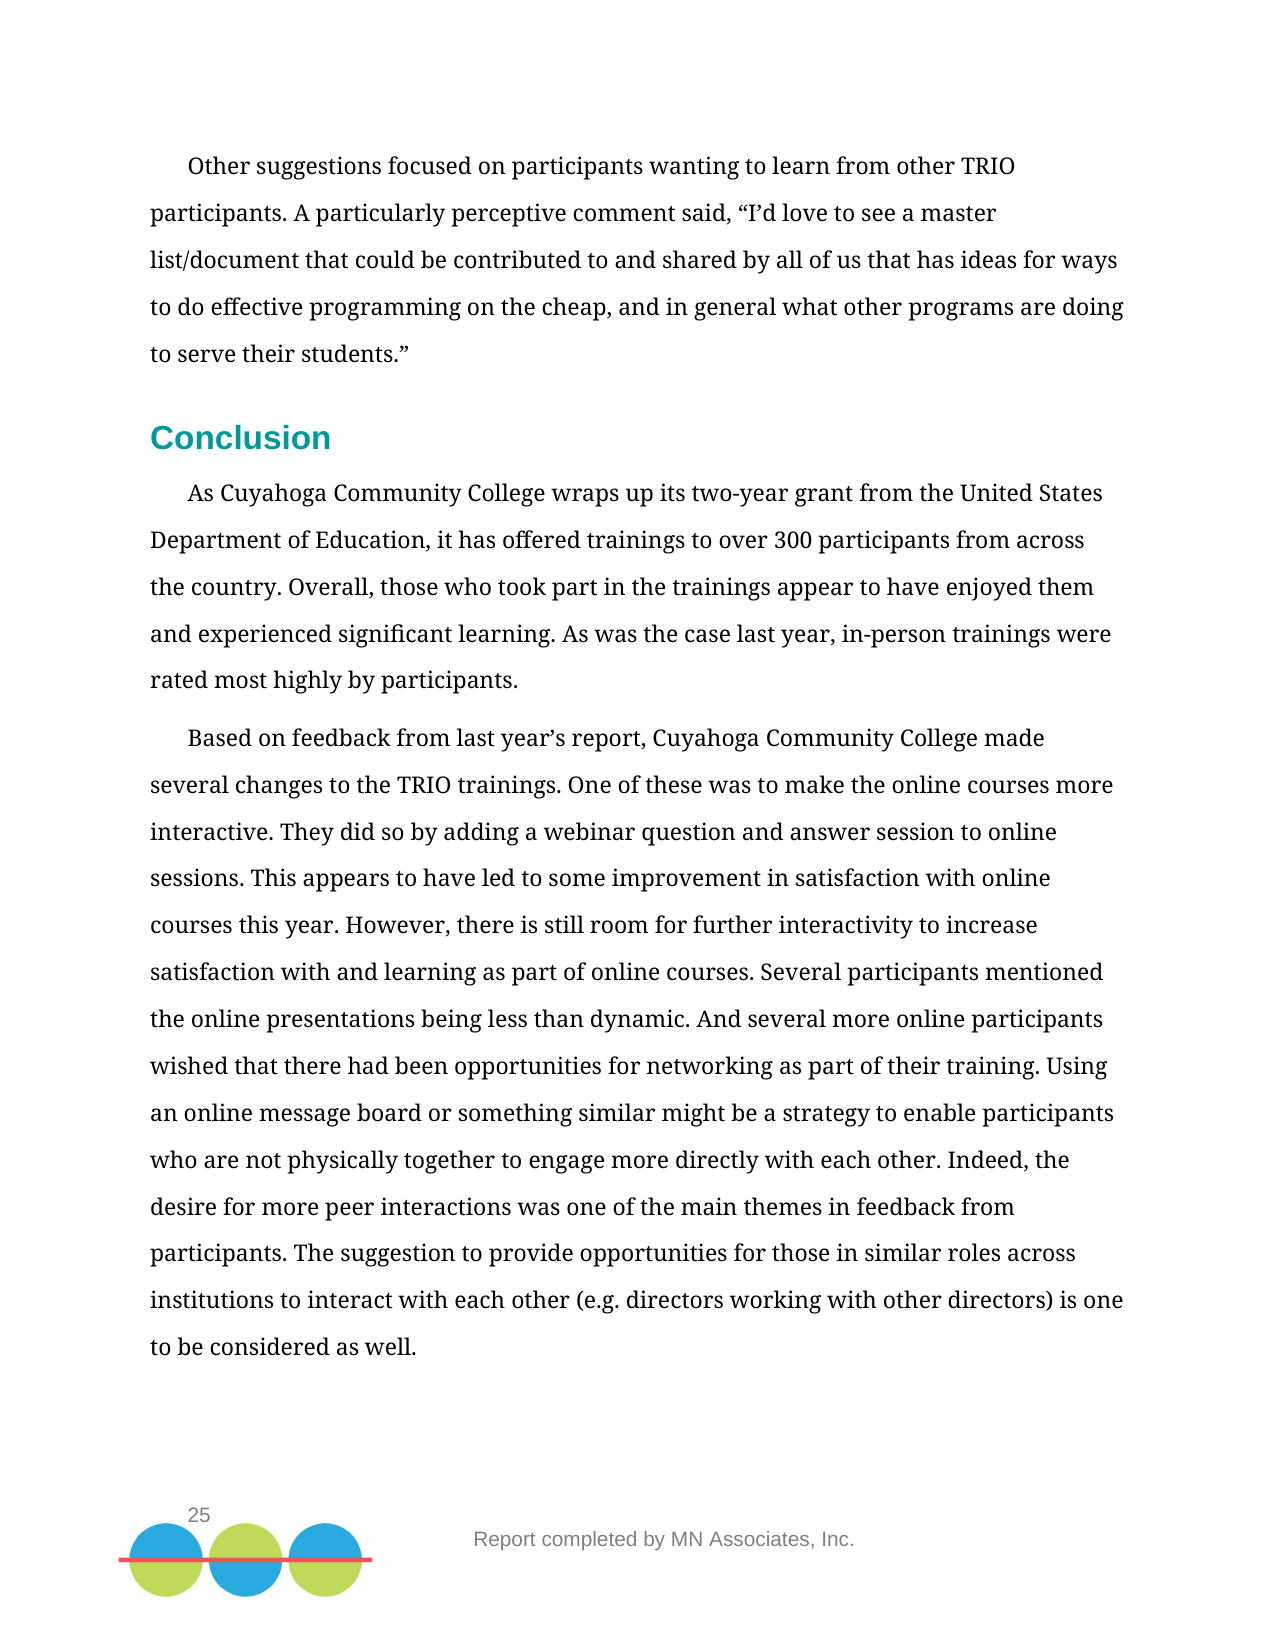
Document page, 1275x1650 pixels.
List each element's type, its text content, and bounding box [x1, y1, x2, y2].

subtitle Conclusion [150, 418, 1125, 456]
text Other suggestions focused on participants wanting to learn from other TRIO participants. A particularly perceptive comment said, “I’d love to see a master list/document that could be contributed to and shared by all of us that has ideas for ways to do effective programming on the cheap, and in general what other programs are doing to serve their students.” [150, 150, 1125, 369]
picture [118, 1523, 373, 1649]
text As Cuyahoga Community College wraps up its two-year grant from the United States Department of Education, it has offered trainings to over 300 participants from across the country. Overall, those who took part in the trainings appear to have enjoyed them and experienced significant learning. As was the case last year, in-person trainings were rated most highly by participants. [150, 477, 1125, 696]
text Based on feedback from last year’s report, Cuyahoga Community College made several changes to the TRIO trainings. One of these was to make the online courses more interactive. They did so by adding a webinar question and answer session to online sessions. This appears to have led to some improvement in satisfaction with online courses this year. However, there is still room for further interactivity to increase satisfaction with and learning as part of online courses. Several participants mentioned the online presentations being less than dynamic. And several more online participants wished that there had been opportunities for networking as part of their training. Using an online message board or something similar might be a strategy to enable participants who are not physically together to engage more directly with each other. Indeed, the desire for more peer interactions was one of the main themes in feedback from participants. The suggestion to provide opportunities for those in similar roles across institutions to interact with each other (e.g. directors working with other directors) is one to be considered as well. [150, 722, 1125, 1362]
